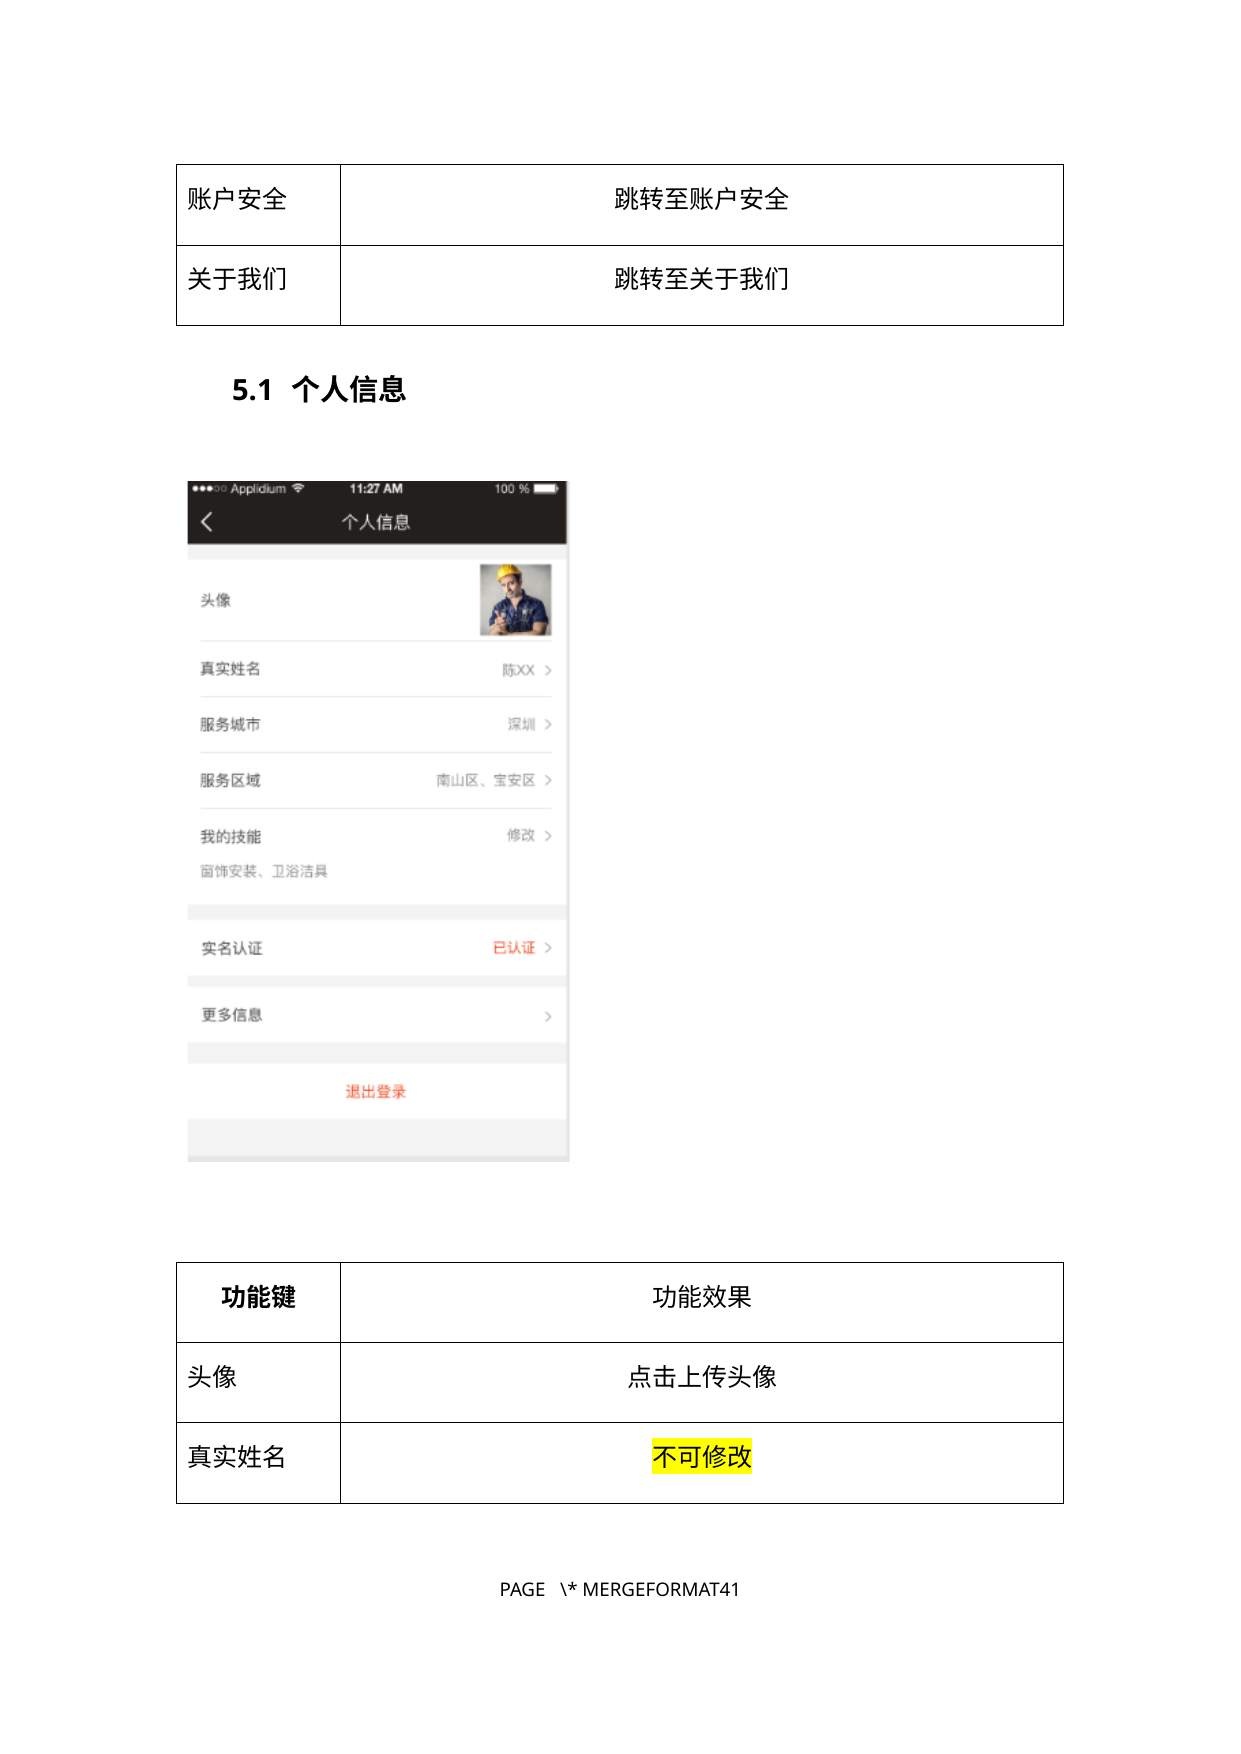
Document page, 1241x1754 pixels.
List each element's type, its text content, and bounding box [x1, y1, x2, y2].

table_cell 不可修改 [341, 1423, 1063, 1503]
subtitle 个人信息 [232, 355, 1053, 420]
table_cell 真实姓名 [177, 1423, 340, 1503]
table_cell 账户安全 [177, 165, 340, 244]
table_header 功能效果 [341, 1263, 1063, 1342]
table_cell 点击上传头像 [341, 1343, 1063, 1422]
picture [187, 481, 570, 1162]
table_cell 跳转至关于我们 [341, 246, 1063, 325]
table_cell 跳转至账户安全 [341, 165, 1063, 244]
table_cell 关于我们 [177, 246, 340, 325]
table_cell 头像 [177, 1343, 340, 1422]
table_header 功能键 [177, 1263, 340, 1342]
